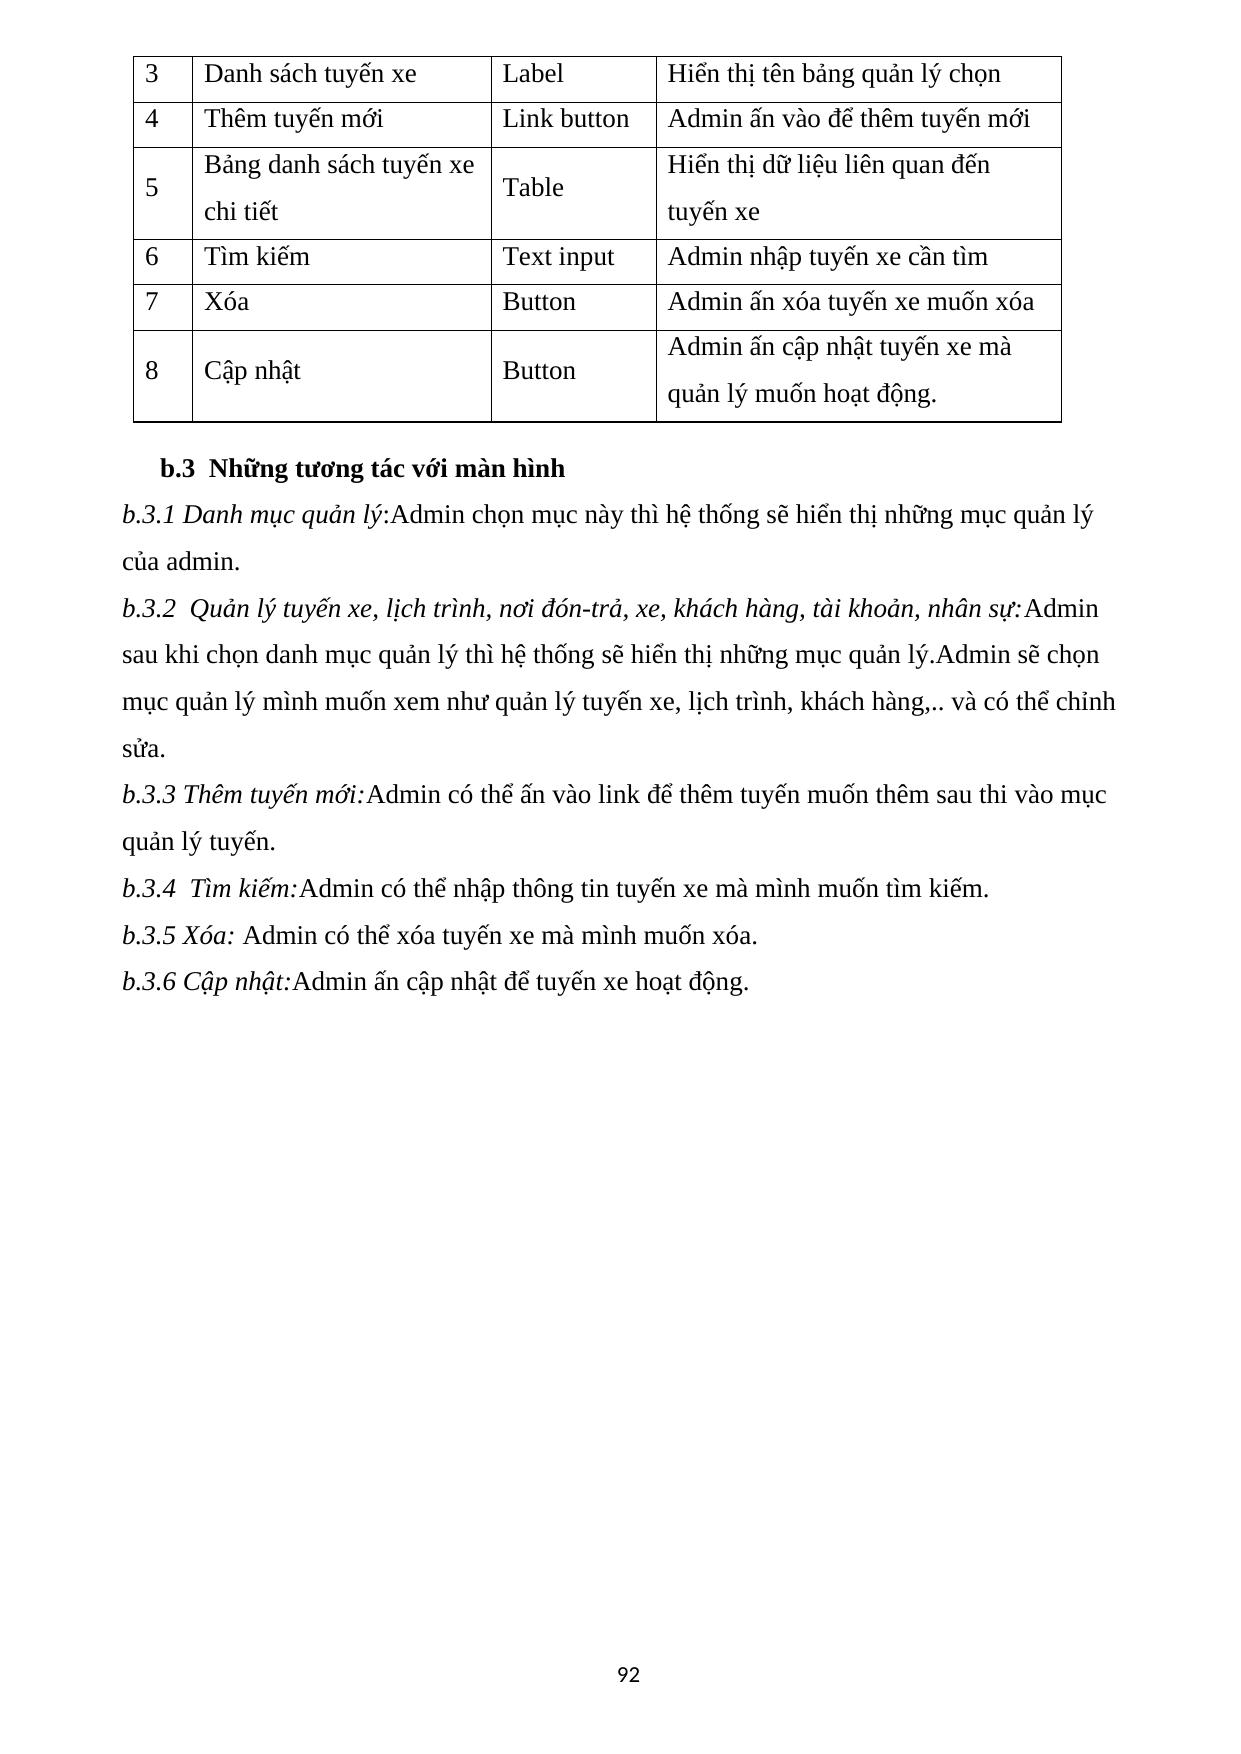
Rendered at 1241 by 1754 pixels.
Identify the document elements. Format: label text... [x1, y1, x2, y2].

table_cell Admin ấn cập nhật tuyến xe mà quản lý muốn hoạt động. [657, 331, 1061, 421]
table_cell 3 [134, 57, 192, 102]
table_cell 6 [134, 240, 192, 284]
table_cell Tìm kiếm [193, 240, 491, 284]
table_cell Label [492, 57, 656, 102]
table_cell Table [492, 148, 656, 239]
table_cell 5 [134, 148, 192, 239]
table_cell 8 [134, 331, 192, 421]
table_cell Text input [492, 240, 656, 284]
text b.3.1 Danh mục quản lý:Admin chọn mục này thì hệ thống sẽ hiển thị những mục quản lý của admin. [122, 498, 1134, 576]
table_cell Link button [492, 103, 656, 147]
table_cell Admin ấn vào để thêm tuyến mới [657, 103, 1061, 147]
table_cell Hiển thị tên bảng quản lý chọn [657, 57, 1061, 102]
table_cell Cập nhật [193, 331, 491, 421]
table_cell Admin nhập tuyến xe cần tìm [657, 240, 1061, 284]
text b.3 Những tương tác với màn hình [160, 452, 1134, 483]
table_cell 4 [134, 103, 192, 147]
table_cell Bảng danh sách tuyến xe chi tiết [193, 148, 491, 239]
table_cell Admin ấn xóa tuyến xe muốn xóa [657, 285, 1061, 329]
text b.3.6 Cập nhật:Admin ấn cập nhật để tuyến xe hoạt động. [122, 966, 1134, 997]
table_cell Xóa [193, 285, 491, 329]
table_cell Button [492, 331, 656, 421]
table_cell Hiển thị dữ liệu liên quan đến tuyến xe [657, 148, 1061, 239]
text b.3.3 Thêm tuyến mới:Admin có thể ấn vào link để thêm tuyến muốn thêm sau thi vào mục quản lý tuyến. [122, 778, 1134, 856]
table_cell Thêm tuyến mới [193, 103, 491, 147]
table_cell Danh sách tuyến xe [193, 57, 491, 102]
text b.3.5 Xóa: Admin có thể xóa tuyến xe mà mình muốn xóa. [122, 919, 1134, 950]
table_cell 7 [134, 285, 192, 329]
text b.3.2 Quản lý tuyến xe, lịch trình, nơi đón-trả, xe, khách hàng, tài khoản, nhân sự:Admin sau khi chọn danh mục quản lý thì hệ thống sẽ hiển thị những mục quản lý.Admin sẽ chọn mục quản lý mình muốn xem như quản lý tuyến xe, lịch trình, khách hàng,.. và có thể chỉnh sửa. [122, 592, 1134, 763]
text b.3.4 Tìm kiếm:Admin có thể nhập thông tin tuyến xe mà mình muốn tìm kiếm. [122, 872, 1134, 903]
table_cell Button [492, 285, 656, 329]
